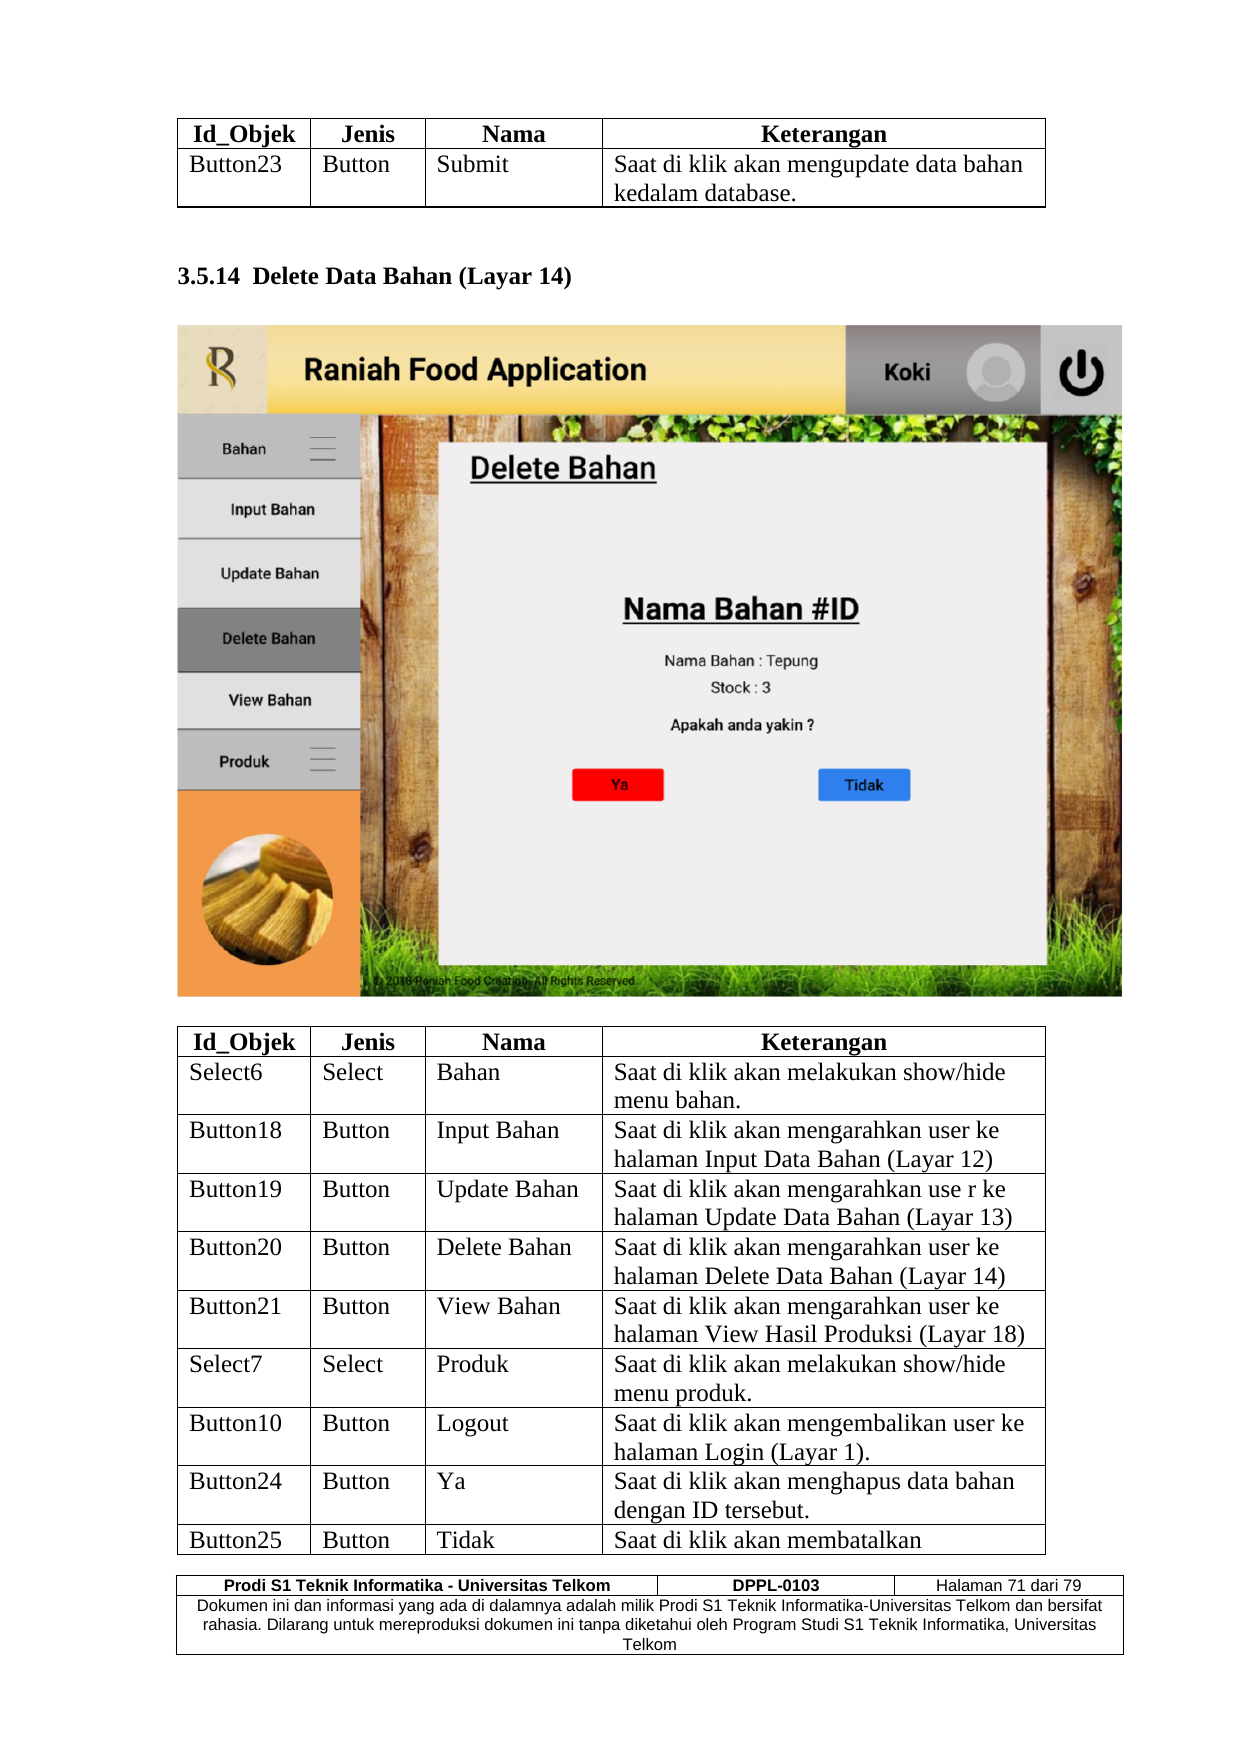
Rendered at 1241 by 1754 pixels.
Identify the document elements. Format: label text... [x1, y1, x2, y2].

table_cell Saat di klik akan mengarahkan user ke halaman Input Data Bahan (Layar 12) [603, 1115, 1045, 1173]
table_cell Button [311, 1291, 425, 1348]
table_cell Select7 [178, 1349, 310, 1407]
table_cell Produk [426, 1349, 602, 1407]
table_cell Button25 [178, 1525, 310, 1554]
table_cell Bahan [426, 1057, 602, 1114]
table_header Keterangan [603, 119, 1045, 148]
table_cell Button24 [178, 1466, 310, 1524]
table_cell Button23 [178, 149, 310, 206]
table_cell Button20 [178, 1232, 310, 1290]
table_cell Button10 [178, 1408, 310, 1465]
table_header Id_Objek [178, 1027, 310, 1056]
table_cell Button [311, 1232, 425, 1290]
table_cell Delete Bahan [426, 1232, 602, 1290]
table_header Nama [426, 119, 602, 148]
table_header Nama [426, 1027, 602, 1056]
table_cell Select [311, 1349, 425, 1407]
table_header Keterangan [603, 1027, 1045, 1056]
table_header Jenis [311, 119, 425, 148]
table_header Id_Objek [178, 119, 310, 148]
table_cell Saat di klik akan mengembalikan user ke halaman Login (Layar 1). [603, 1408, 1045, 1465]
picture [177, 325, 1123, 997]
table_cell Logout [426, 1408, 602, 1465]
table_cell Button18 [178, 1115, 310, 1173]
table_cell Button [311, 1525, 425, 1554]
table_cell Select [311, 1057, 425, 1114]
table_cell Saat di klik akan mengarahkan user ke halaman Delete Data Bahan (Layar 14) [603, 1232, 1045, 1290]
table_cell Button [311, 1174, 425, 1231]
table_cell Button19 [178, 1174, 310, 1231]
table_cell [603, 1525, 1045, 1554]
table_cell Button [311, 1408, 425, 1465]
table_cell Saat di klik akan mengarahkan user ke halaman View Hasil Produksi (Layar 18) [603, 1291, 1045, 1348]
table_cell Saat di klik akan mengarahkan use r ke halaman Update Data Bahan (Layar 13) [603, 1174, 1045, 1231]
table_cell Input Bahan [426, 1115, 602, 1173]
table_cell Saat di klik akan mengupdate data bahan kedalam database. [603, 149, 1045, 206]
table_cell Saat di klik akan melakukan show/hide menu bahan. [603, 1057, 1045, 1114]
table_header Jenis [311, 1027, 425, 1056]
table_cell Tidak [426, 1525, 602, 1554]
table_cell Button [311, 1115, 425, 1173]
subtitle Delete Data Bahan (Layar 14) [177, 261, 1122, 290]
table_cell Update Bahan [426, 1174, 602, 1231]
table_cell Ya [426, 1466, 602, 1524]
table_cell View Bahan [426, 1291, 602, 1348]
table_cell Button21 [178, 1291, 310, 1348]
table_cell Select6 [178, 1057, 310, 1114]
table_cell Button [311, 149, 425, 206]
table_cell Submit [426, 149, 602, 206]
table_cell Saat di klik akan menghapus data bahan dengan ID tersebut. [603, 1466, 1045, 1524]
table_cell Button [311, 1466, 425, 1524]
table_cell Saat di klik akan melakukan show/hide menu produk. [603, 1349, 1045, 1407]
